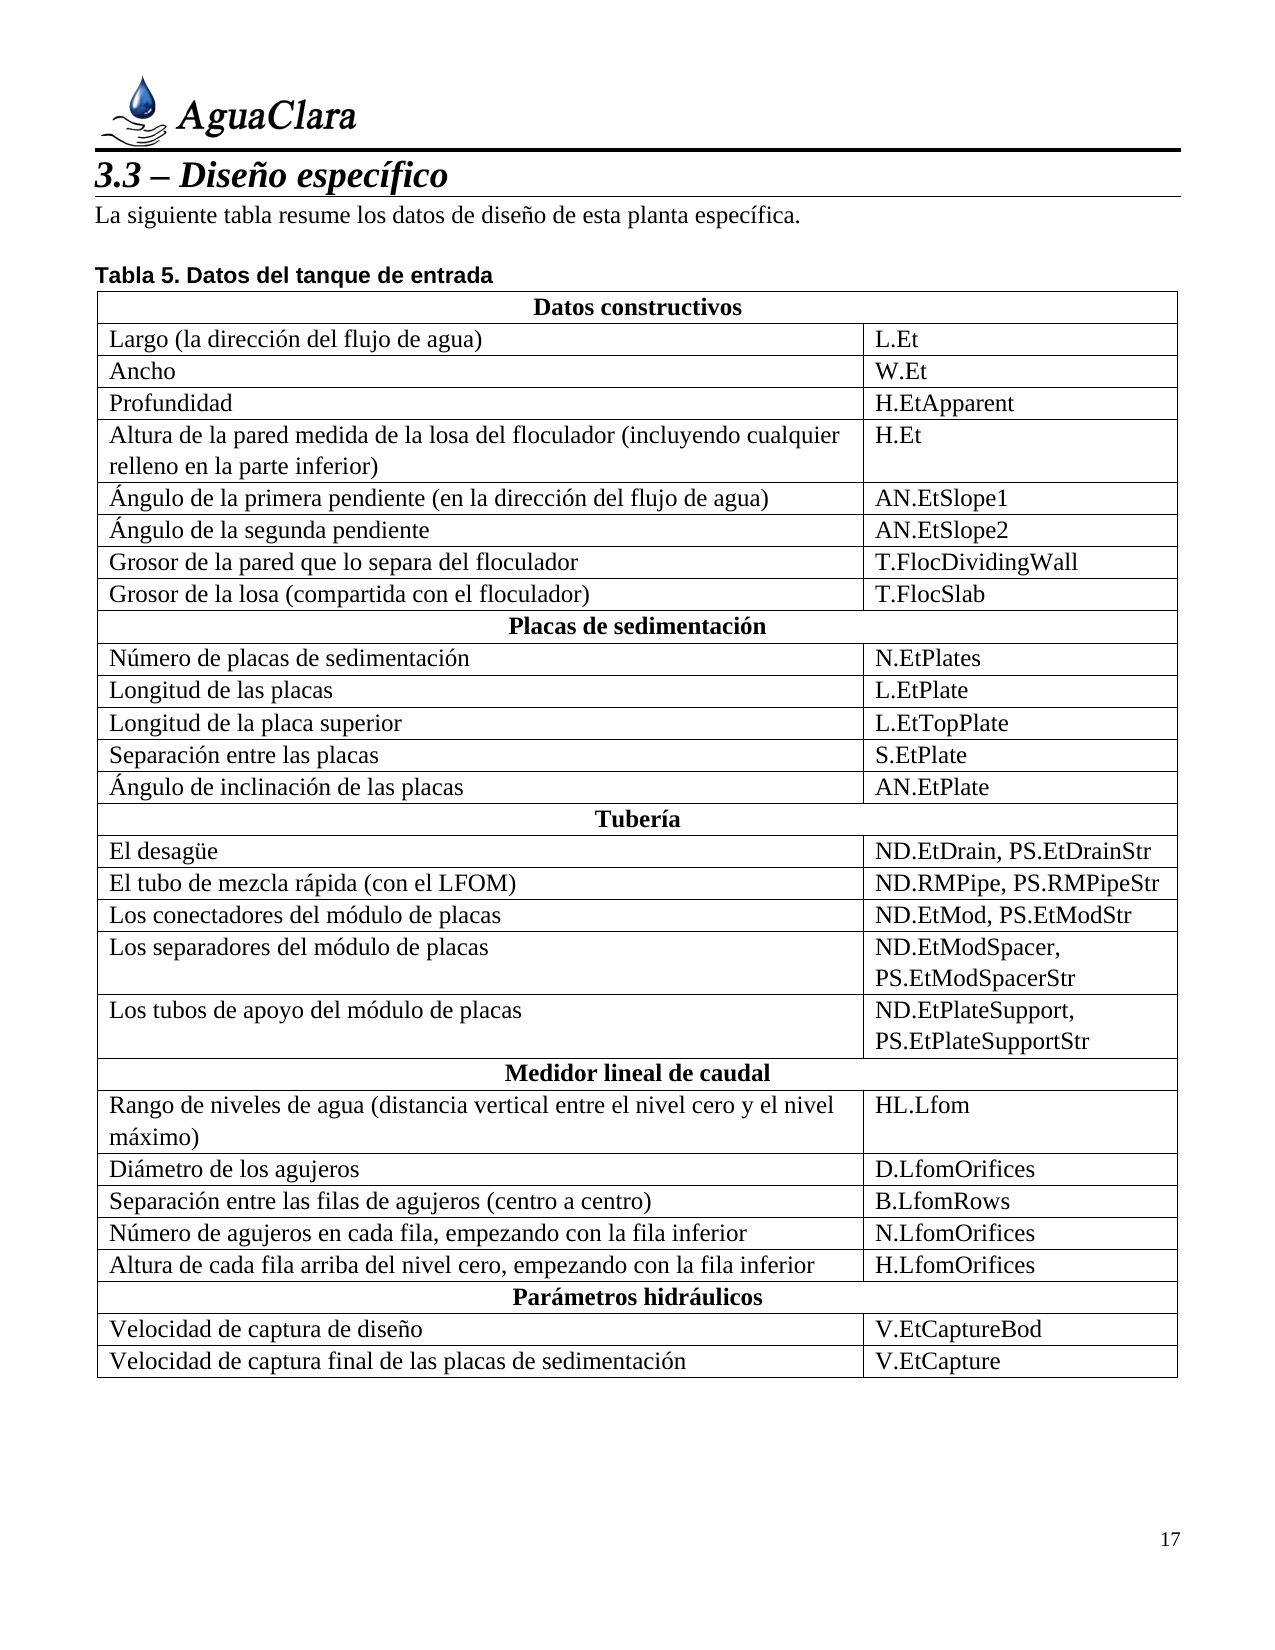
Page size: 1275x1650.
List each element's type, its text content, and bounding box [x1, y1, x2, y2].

table_cell Tubería [98, 804, 1177, 835]
table_cell Longitud de la placa superior [98, 708, 863, 739]
table_cell Diámetro de los agujeros [98, 1154, 863, 1185]
table_cell AN.EtSlope2 [864, 515, 1177, 546]
table_cell S.EtPlate [864, 740, 1177, 771]
table_cell Ancho [98, 356, 863, 387]
table_cell ND.EtDrain, PS.EtDrainStr [864, 836, 1177, 867]
table_cell H.LfomOrifices [864, 1250, 1177, 1281]
table_cell Grosor de la pared que lo separa del floculador [98, 547, 863, 578]
table_cell Profundidad [98, 388, 863, 419]
subtitle – Diseño específico [94, 152, 1181, 197]
table_cell El desagüe [98, 836, 863, 867]
table_cell N.LfomOrifices [864, 1218, 1177, 1249]
text Tabla 5. Datos del tanque de entrada [94, 262, 1181, 288]
table_header Datos constructivos [98, 292, 1177, 323]
table_cell Altura de cada fila arriba del nivel cero, empezando con la fila inferior [98, 1250, 863, 1281]
table_cell L.EtTopPlate [864, 708, 1177, 739]
table_cell B.LfomRows [864, 1186, 1177, 1217]
table_cell Placas de sedimentación [98, 611, 1177, 642]
table_cell Velocidad de captura de diseño [98, 1314, 863, 1345]
table_cell H.EtApparent [864, 388, 1177, 419]
table_cell Número de placas de sedimentación [98, 644, 863, 674]
table_cell Los tubos de apoyo del módulo de placas [98, 995, 863, 1057]
table_cell L.Et [864, 324, 1177, 355]
table_cell L.EtPlate [864, 676, 1177, 707]
table_cell ND.RMPipe, PS.RMPipeStr [864, 868, 1177, 899]
table_cell Separación entre las filas de agujeros (centro a centro) [98, 1186, 863, 1217]
table_cell AN.EtSlope1 [864, 483, 1177, 514]
table_cell Largo (la dirección del flujo de agua) [98, 324, 863, 355]
text La siguiente tabla resume los datos de diseño de esta planta específica. [94, 200, 1181, 229]
table_cell N.EtPlates [864, 644, 1177, 674]
table_cell HL.Lfom [864, 1091, 1177, 1153]
table_cell ND.EtMod, PS.EtModStr [864, 900, 1177, 931]
picture [94, 75, 373, 148]
table_cell Ángulo de la primera pendiente (en la dirección del flujo de agua) [98, 483, 863, 514]
table_cell V.EtCapture [864, 1346, 1177, 1377]
table_cell V.EtCaptureBod [864, 1314, 1177, 1345]
table_cell Ángulo de inclinación de las placas [98, 772, 863, 803]
table_cell Número de agujeros en cada fila, empezando con la fila inferior [98, 1218, 863, 1249]
table_cell T.FlocDividingWall [864, 547, 1177, 578]
table_cell ND.EtPlateSupport, PS.EtPlateSupportStr [864, 995, 1177, 1057]
table_cell Ángulo de la segunda pendiente [98, 515, 863, 546]
table_cell Altura de la pared medida de la losa del floculador (incluyendo cualquier relleno en la parte inferior) [98, 420, 863, 482]
table_cell Longitud de las placas [98, 676, 863, 707]
table_cell T.FlocSlab [864, 579, 1177, 610]
table_cell Velocidad de captura final de las placas de sedimentación [98, 1346, 863, 1377]
table_cell Parámetros hidráulicos [98, 1282, 1177, 1313]
table_cell El tubo de mezcla rápida (con el LFOM) [98, 868, 863, 899]
table_cell W.Et [864, 356, 1177, 387]
table_cell Los conectadores del módulo de placas [98, 900, 863, 931]
table_cell AN.EtPlate [864, 772, 1177, 803]
table_cell Medidor lineal de caudal [98, 1059, 1177, 1089]
table_cell Grosor de la losa (compartida con el floculador) [98, 579, 863, 610]
table_cell D.LfomOrifices [864, 1154, 1177, 1185]
table_cell Los separadores del módulo de placas [98, 932, 863, 994]
table_cell H.Et [864, 420, 1177, 482]
table_cell Rango de niveles de agua (distancia vertical entre el nivel cero y el nivel máximo) [98, 1091, 863, 1153]
table_cell Separación entre las placas [98, 740, 863, 771]
table_cell ND.EtModSpacer, PS.EtModSpacerStr [864, 932, 1177, 994]
